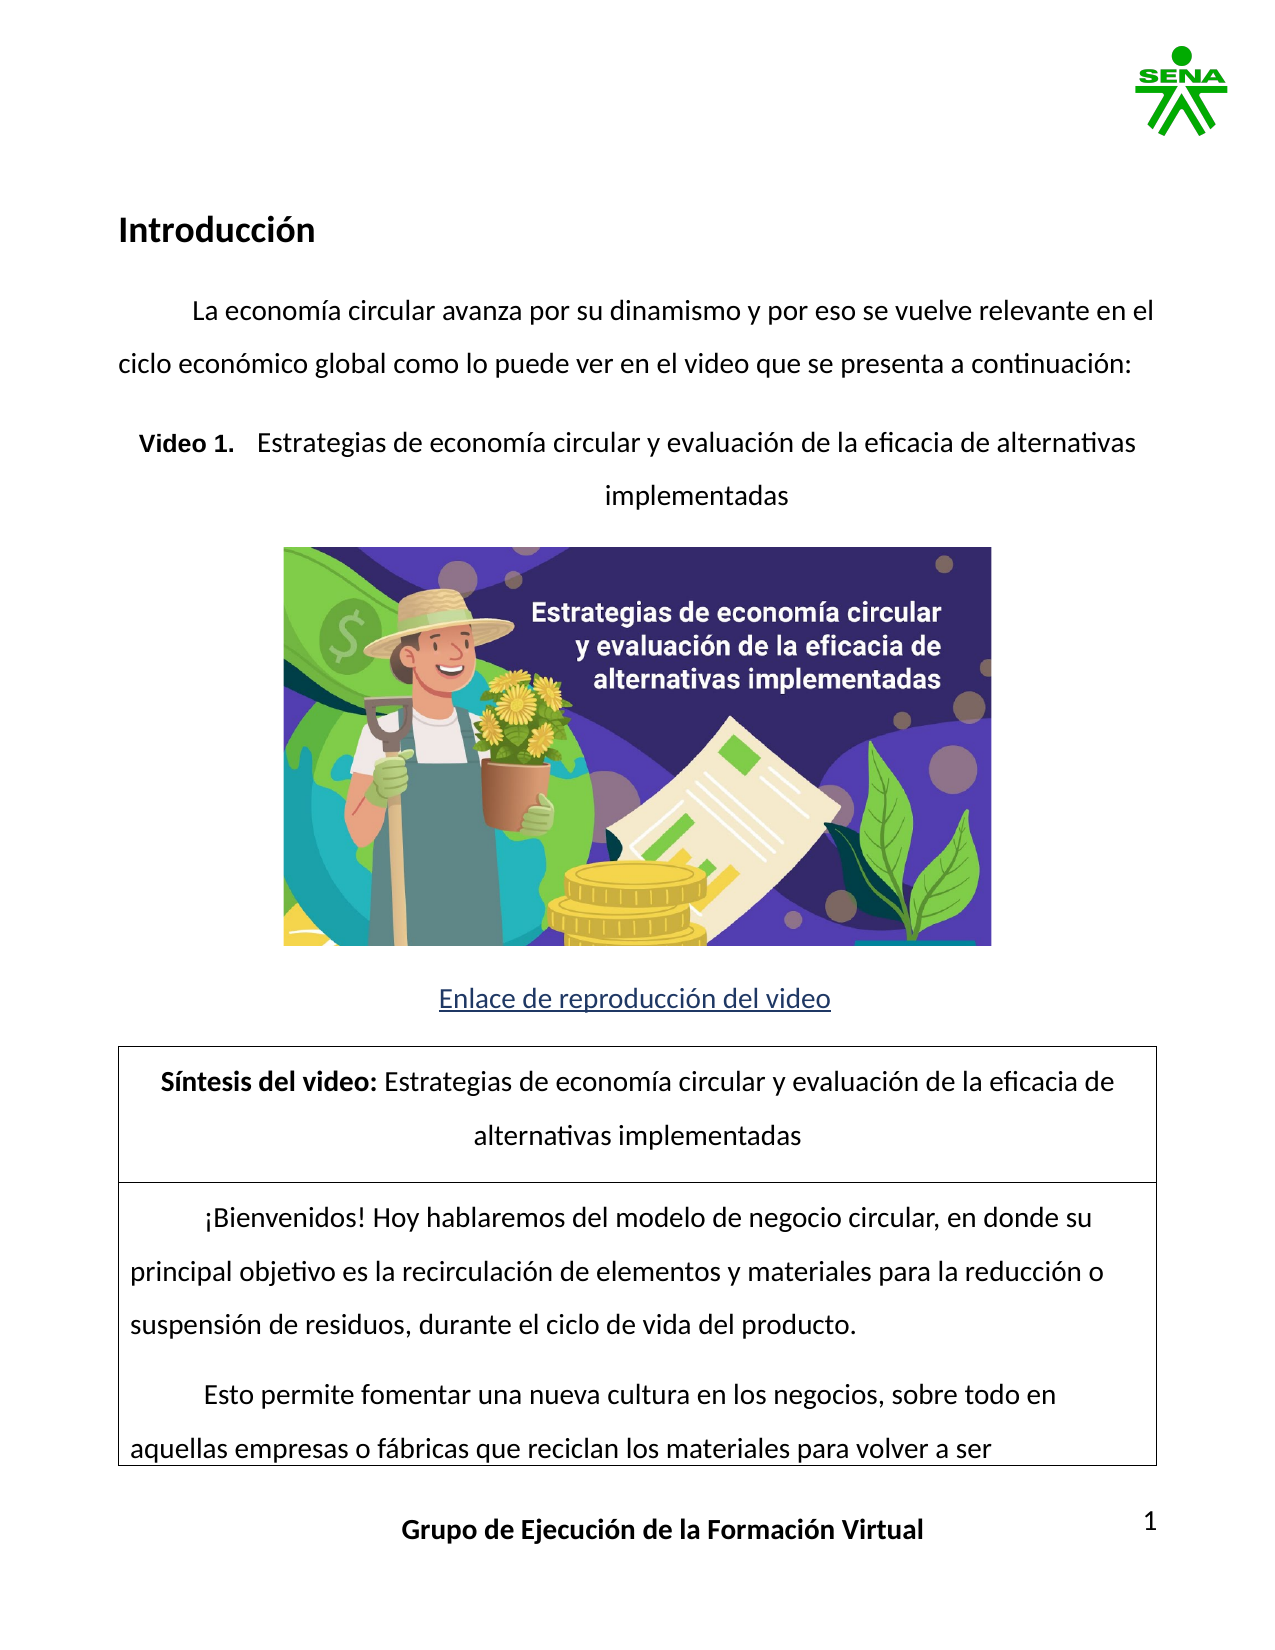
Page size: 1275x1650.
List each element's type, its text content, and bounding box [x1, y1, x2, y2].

text Estrategias de economía circular y evaluación de la eficacia de alternativas implementadas [118, 424, 1157, 513]
picture [283, 547, 992, 946]
picture [1135, 46, 1228, 136]
text La economía circular avanza por su dinamismo y por eso se vuelve relevante en el ciclo económico global como lo puede ver en el video que se presenta a continuación: [118, 292, 1157, 381]
text Introducción [118, 206, 1157, 252]
text Enlace de reproducción del video [118, 980, 1152, 1015]
table_header Síntesis del video: Estrategias de economía circular y evaluación de la eficacia de alternativas implementadas [119, 1047, 1156, 1182]
